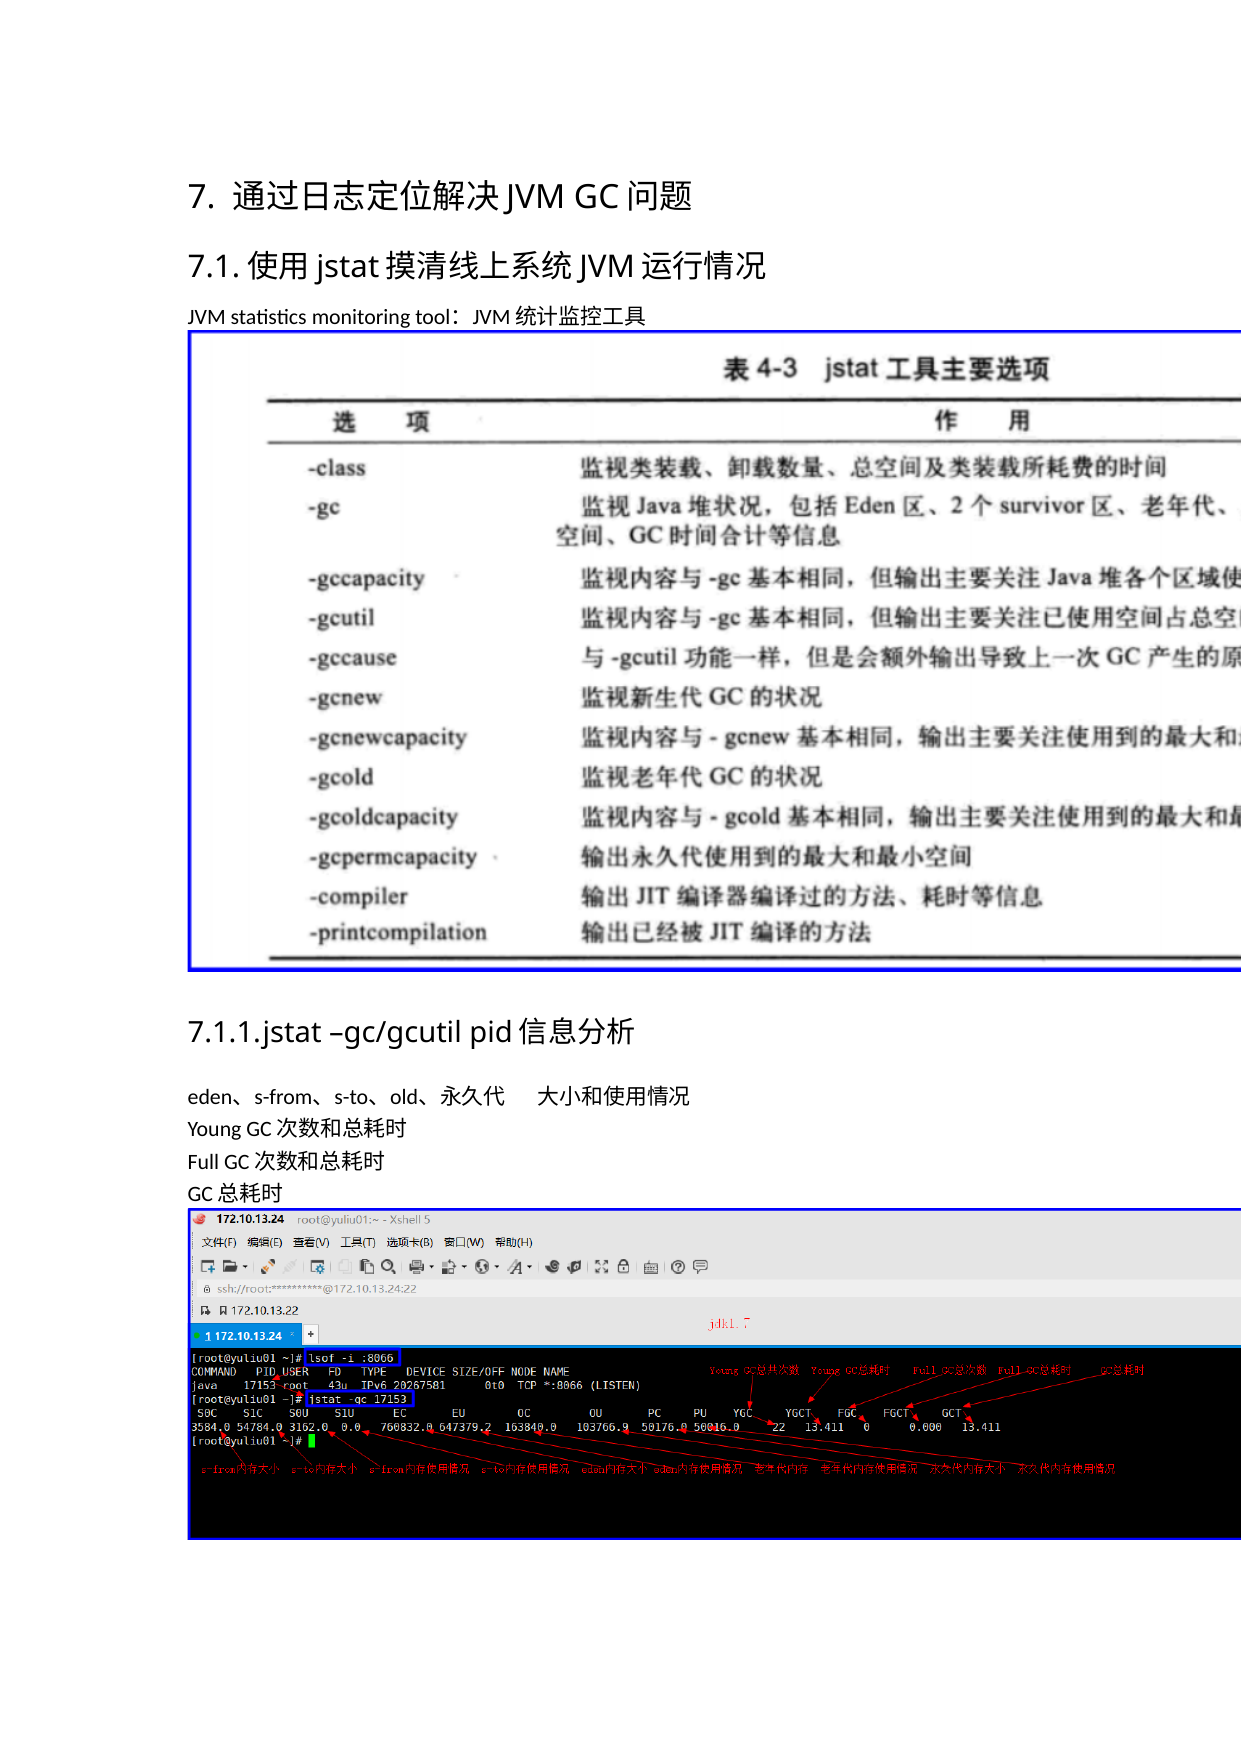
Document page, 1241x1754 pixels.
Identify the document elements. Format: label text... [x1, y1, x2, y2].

text GC总耗时 [187, 1176, 1053, 1208]
subtitle jstat –gc/gcutil pid信息分析 [187, 997, 1053, 1062]
subtitle 通过日志定位解决JVM GC问题 [187, 162, 1053, 227]
text Young GC次数和总耗时 [187, 1111, 1053, 1143]
picture [187, 1208, 1241, 1540]
text JVM statistics monitoring tool：JVM统计监控工具 [187, 298, 1053, 330]
subtitle 使用jstat摸清线上系统JVM运行情况 [187, 231, 1053, 296]
picture [187, 330, 1241, 972]
text eden、s-from、s-to、old、永久代 大小和使用情况 [187, 1078, 1053, 1111]
text Full GC次数和总耗时 [187, 1143, 1053, 1176]
